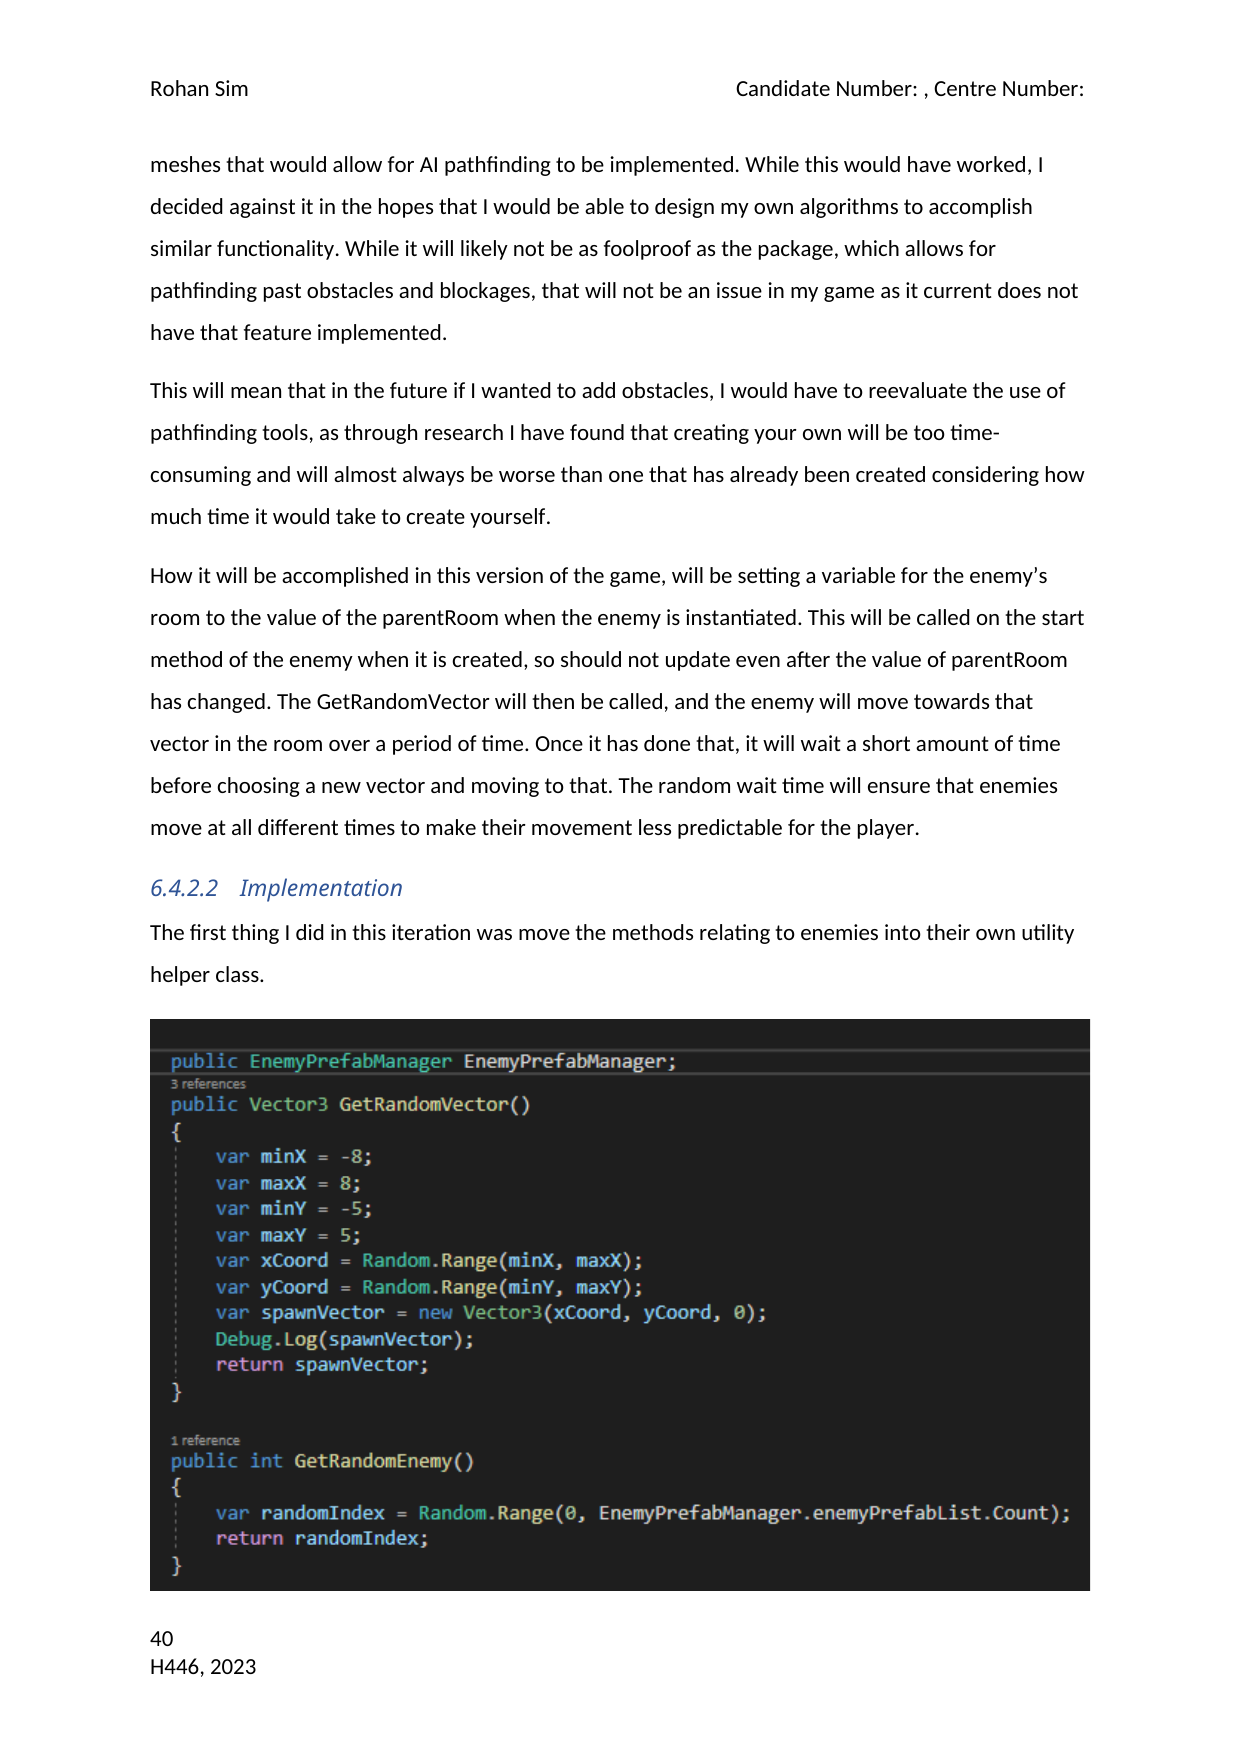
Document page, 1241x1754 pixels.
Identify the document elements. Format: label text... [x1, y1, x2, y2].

text How it will be accomplished in this version of the game, will be setting a variable for the enemy’s room to the value of the parentRoom when the enemy is instantiated. This will be called on the start method of the enemy when it is created, so should not update even after the value of parentRoom has changed. The GetRandomVector will then be called, and the enemy will move towards that vector in the room over a period of time. Once it has done that, it will wait a short amount of time before choosing a new vector and moving to that. The random wait time will ensure that enemies move at all different times to make their movement less predictable for the player. [150, 561, 1090, 841]
subtitle Implementation [150, 872, 1090, 903]
text This will mean that in the future if I wanted to add obstacles, I would have to reevaluate the use of pathfinding tools, as through research I have found that creating your own will be too time-consuming and will almost always be worse than one that has already been created considering how much time it would take to create yourself. [150, 377, 1090, 531]
text The first thing I did in this iteration was move the methods relating to enemies into their own utility helper class. [150, 918, 1090, 988]
picture [150, 1019, 1091, 1591]
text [150, 150, 1090, 346]
